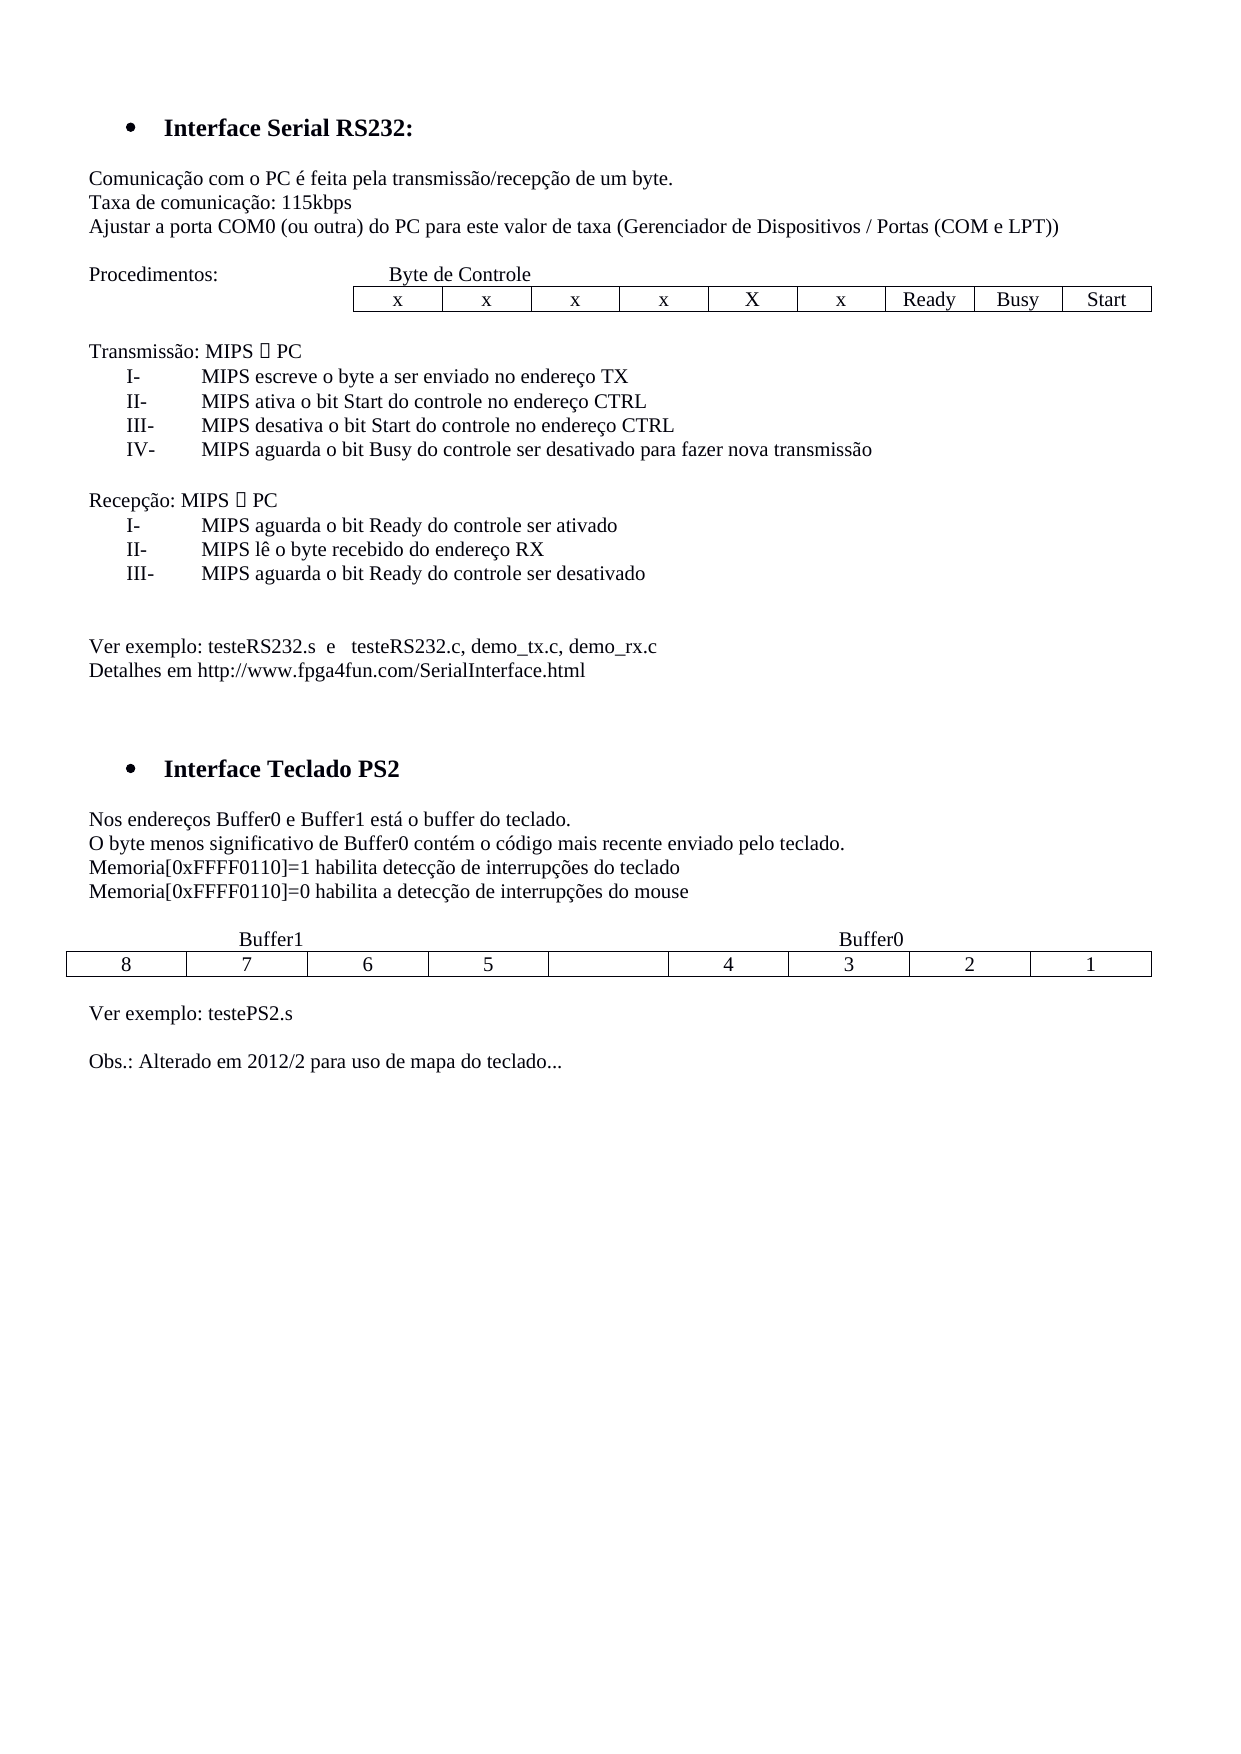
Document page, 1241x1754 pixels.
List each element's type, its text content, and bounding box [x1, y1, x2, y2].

table_header x [620, 287, 708, 311]
list Interface Teclado PS2 [126, 754, 1152, 783]
text Comunicação com o PC é feita pela transmissão/recepção de um byte. [89, 166, 1152, 189]
table_header 6 [308, 952, 428, 976]
table_header x [798, 287, 885, 311]
list MIPS aguarda o bit Ready do controle ser ativado [126, 513, 1152, 537]
list Interface Serial RS232: [126, 113, 1152, 141]
list MIPS desativa o bit Start do controle no endereço CTRL [126, 413, 1152, 437]
text O byte menos significativo de Buffer0 contém o código mais recente enviado pelo teclado. [89, 831, 1152, 855]
list MIPS ativa o bit Start do controle no endereço CTRL [126, 388, 1152, 413]
text Recepção: MIPS  PC [89, 485, 1152, 513]
table_header 1 [1031, 952, 1151, 976]
table_header x [443, 287, 531, 311]
table_header 4 [669, 952, 788, 976]
text Detalhes em http://www.fpga4fun.com/SerialInterface.html [89, 658, 1152, 682]
text Procedimentos: Byte de Controle [89, 262, 1152, 286]
table_header [549, 952, 668, 976]
text Transmissão: MIPS  PC [89, 336, 1152, 364]
table_header 3 [789, 952, 909, 976]
list MIPS lê o byte recebido do endereço RX [126, 537, 1152, 561]
text Ver exemplo: testeRS232.s e testeRS232.c, demo_tx.c, demo_rx.c [89, 633, 1152, 658]
table_header Busy [975, 287, 1062, 311]
text Memoria[0xFFFF0110]=0 habilita a detecção de interrupções do mouse [89, 879, 1152, 903]
table_header X [709, 287, 797, 311]
table_header x [354, 287, 442, 311]
list MIPS aguarda o bit Busy do controle ser desativado para fazer nova transmissão [126, 437, 1152, 461]
table_header 7 [187, 952, 307, 976]
table_header 5 [429, 952, 548, 976]
list MIPS escreve o byte a ser enviado no endereço TX [126, 364, 1152, 388]
text Buffer1 Buffer0 [164, 927, 1152, 951]
text Ver exemplo: testePS2.s [89, 1001, 1152, 1025]
table_header 2 [910, 952, 1030, 976]
table_header Ready [886, 287, 974, 311]
table_header 8 [67, 952, 186, 976]
table_header Start [1063, 287, 1151, 311]
text Obs.: Alterado em 2012/2 para uso de mapa do teclado... [89, 1049, 1152, 1073]
table_header x [532, 287, 619, 311]
text Nos endereços Buffer0 e Buffer1 está o buffer do teclado. [89, 807, 1152, 831]
text Ajustar a porta COM0 (ou outra) do PC para este valor de taxa (Gerenciador de Dispositivos / Portas (COM e LPT)) [89, 214, 1152, 238]
text Memoria[0xFFFF0110]=1 habilita detecção de interrupções do teclado [89, 855, 1152, 879]
list MIPS aguarda o bit Ready do controle ser desativado [126, 561, 1152, 585]
text Taxa de comunicação: 115kbps [89, 189, 1152, 214]
